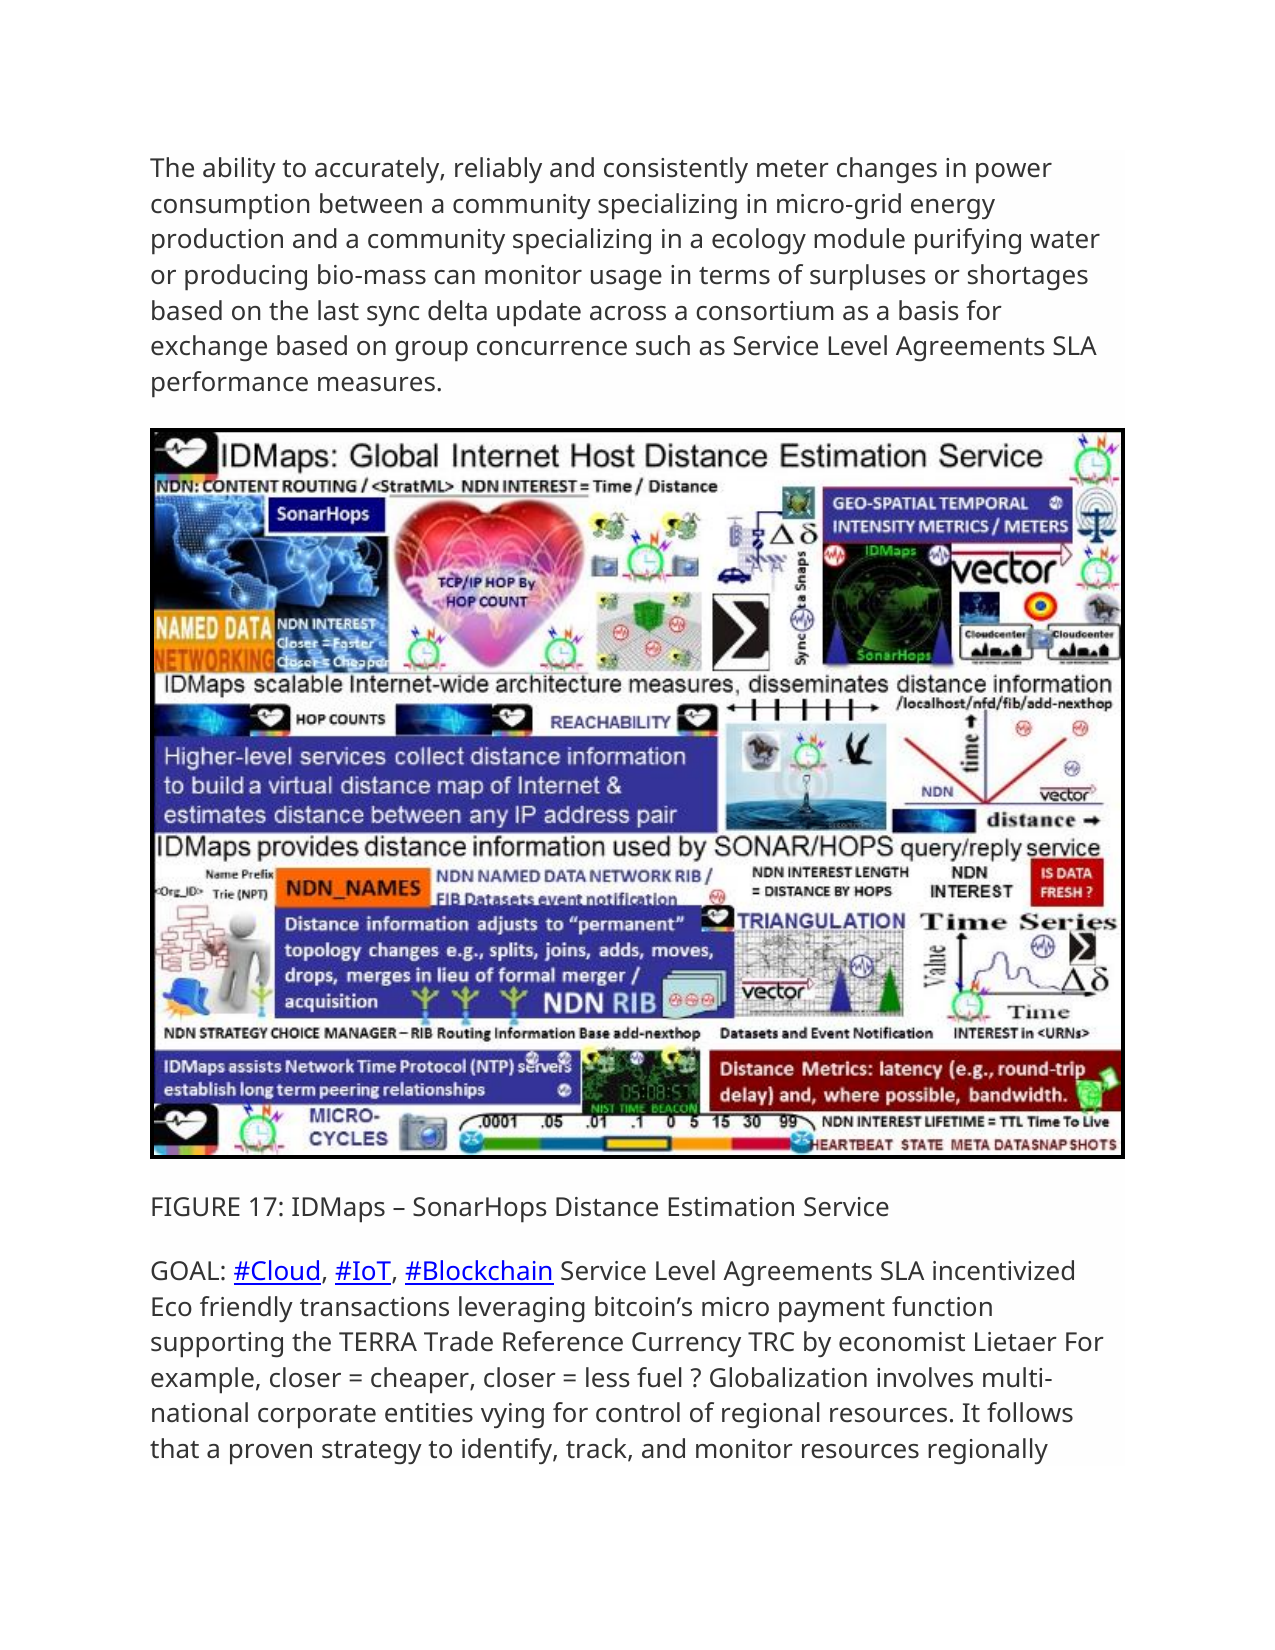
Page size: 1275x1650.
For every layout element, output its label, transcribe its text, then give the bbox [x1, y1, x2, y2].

picture [154, 432, 1121, 1155]
text The ability to accurately, reliably and consistently meter changes in power consumption between a community specializing in micro-grid energy production and a community specializing in a ecology module purifying water or producing bio-mass can monitor usage in terms of surpluses or shortages based on the last sync delta update across a consortium as a basis for exchange based on group concurrence such as Service Level Agreements SLA performance measures. [150, 150, 1125, 399]
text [150, 1253, 1125, 1466]
text FIGURE 17: IDMaps – SonarHops Distance Estimation Service [150, 1188, 1125, 1224]
